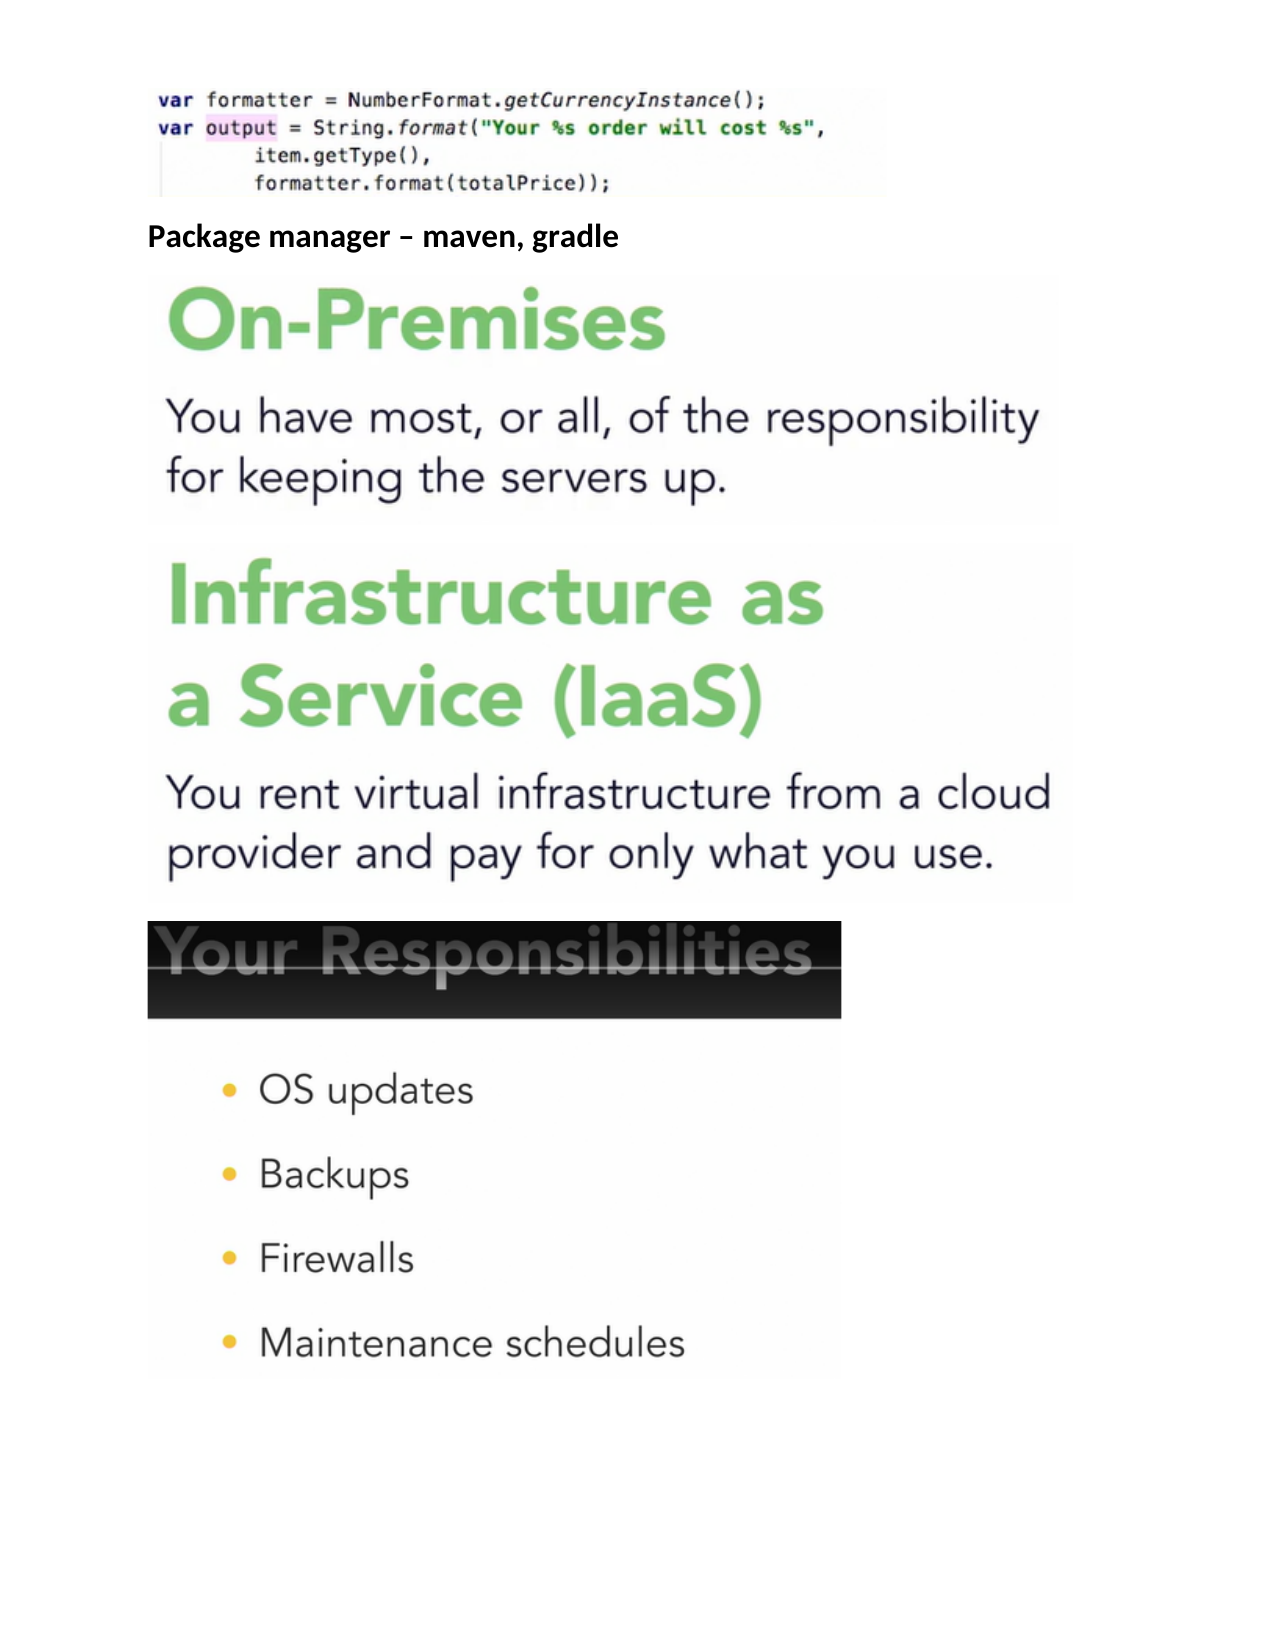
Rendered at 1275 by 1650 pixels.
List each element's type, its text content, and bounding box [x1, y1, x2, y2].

picture [147, 921, 842, 1379]
picture [147, 275, 1059, 525]
picture [147, 543, 1073, 903]
picture [147, 88, 887, 197]
text Package manager – maven, gradle [148, 215, 1186, 256]
